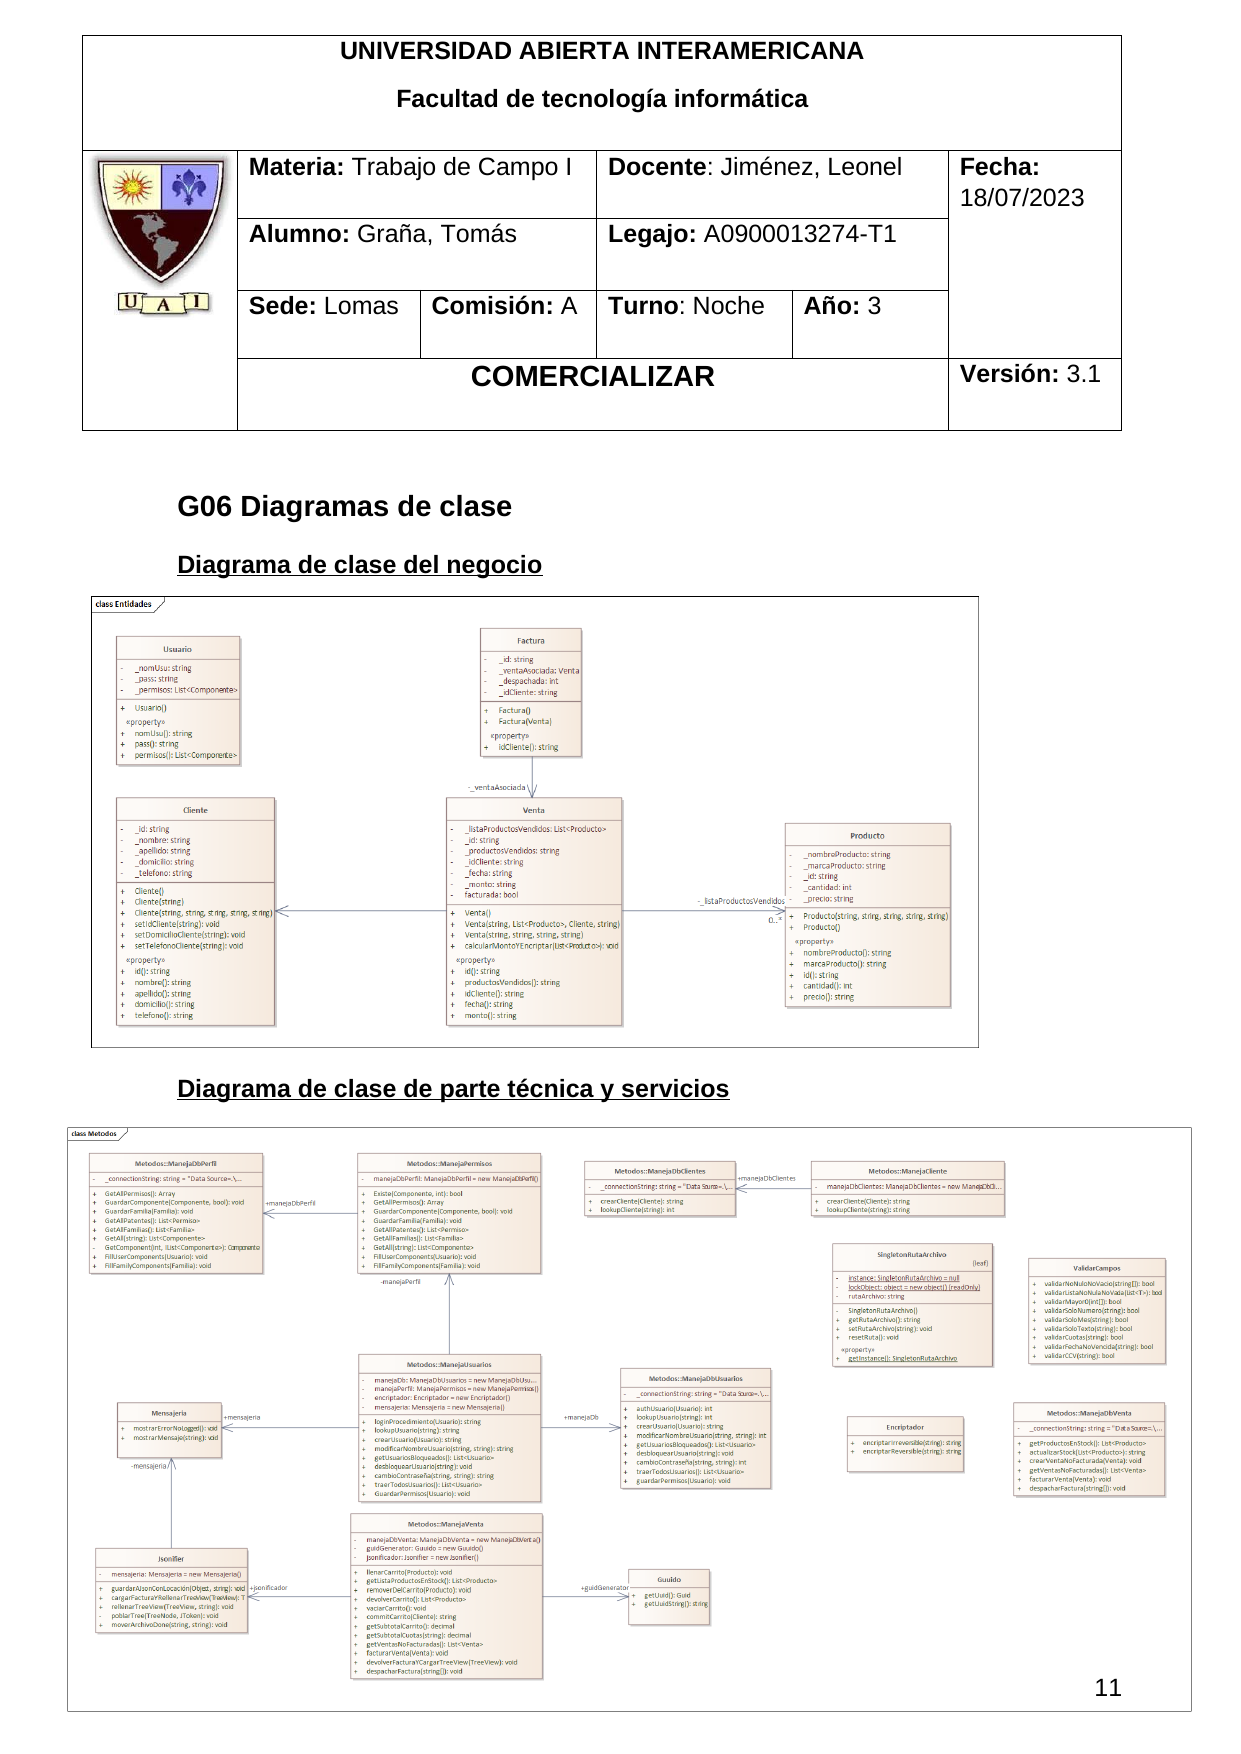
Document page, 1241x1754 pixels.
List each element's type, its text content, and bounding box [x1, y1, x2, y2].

subtitle Diagrama de clase de parte técnica y servicios [177, 1074, 1122, 1103]
picture [86, 591, 983, 1052]
subtitle Diagrama de clase del negocio [177, 550, 1122, 579]
picture [63, 1123, 1195, 1715]
subtitle G06 Diagramas de clase [177, 489, 1122, 522]
picture [87, 151, 234, 320]
